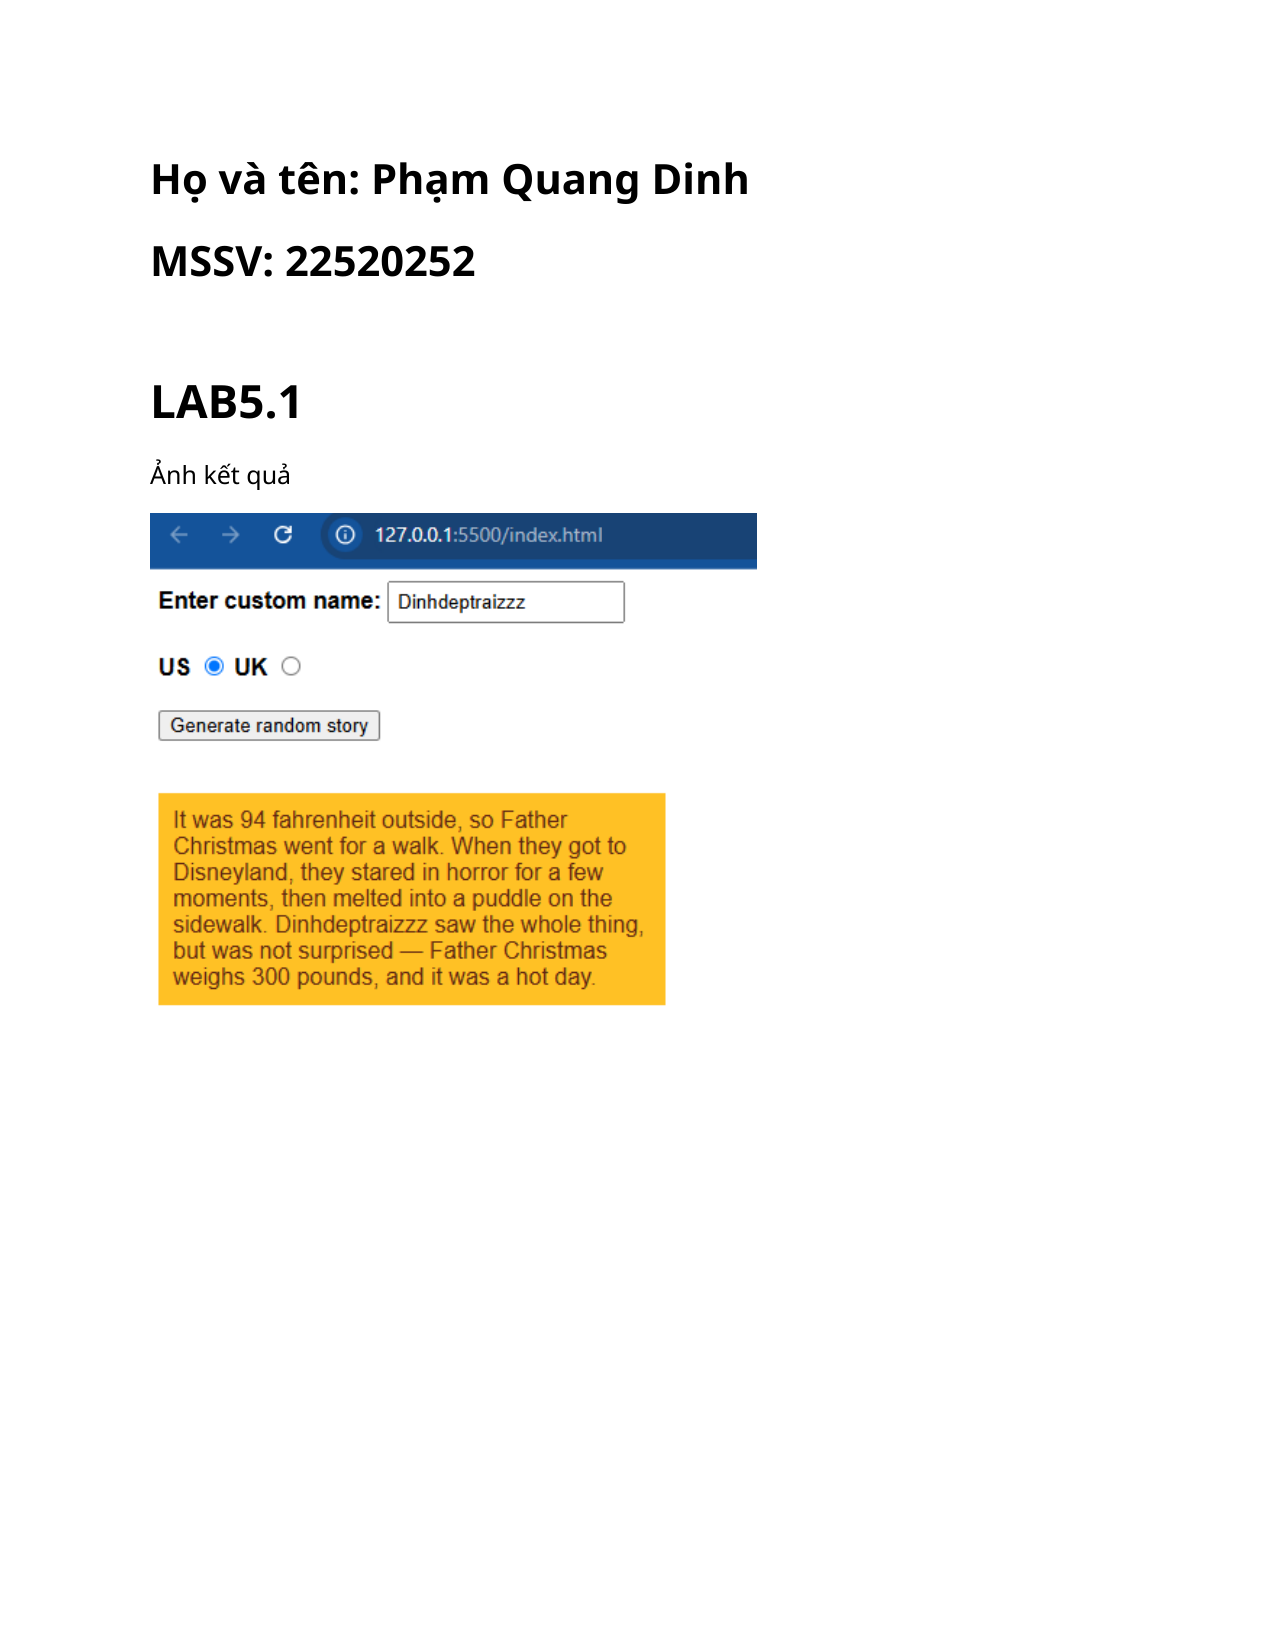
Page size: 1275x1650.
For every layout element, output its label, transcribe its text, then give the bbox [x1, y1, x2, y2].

text LAB5.1 [150, 369, 1125, 432]
text MSSV: 22520252 [150, 232, 1125, 289]
picture [150, 513, 757, 1078]
text Họ và tên: Phạm Quang Dinh [150, 150, 1125, 207]
text Ảnh kết quả [150, 458, 1125, 492]
